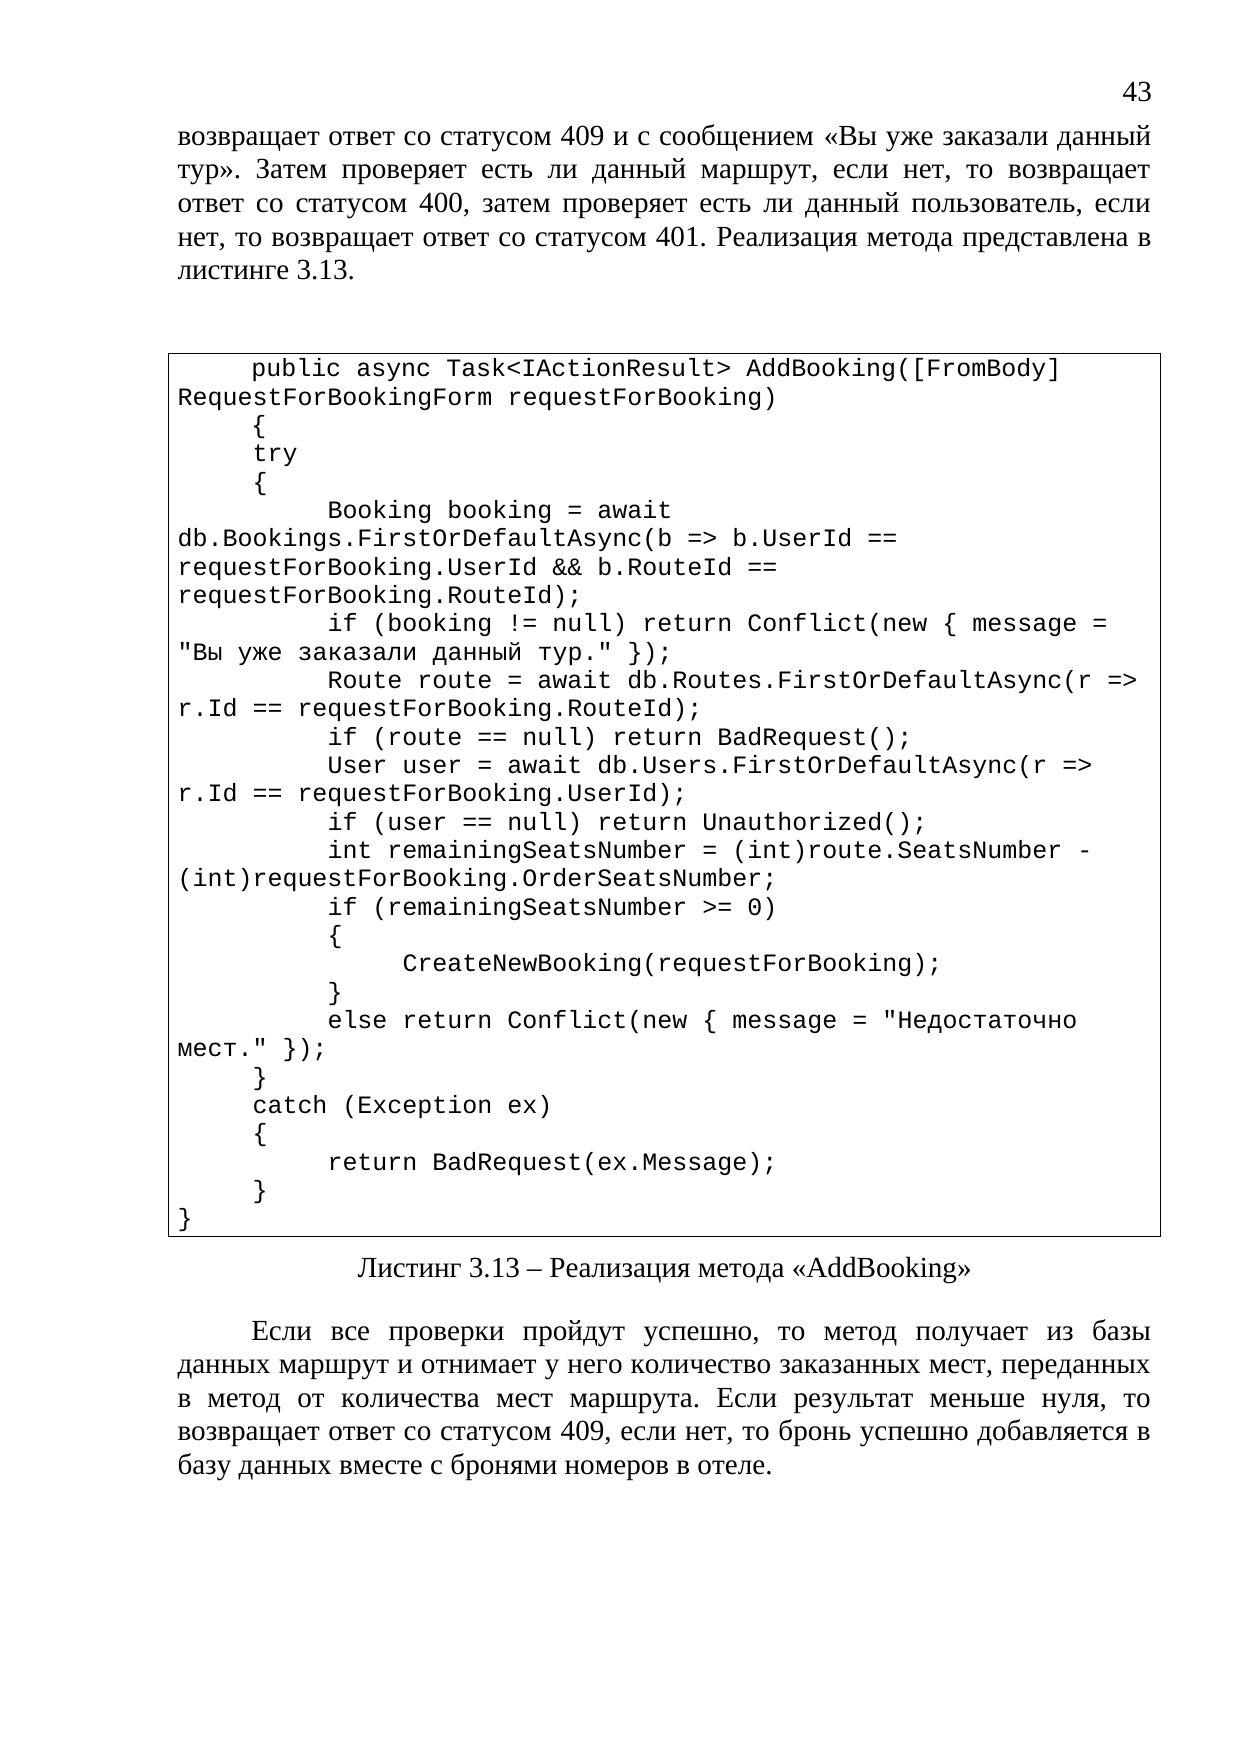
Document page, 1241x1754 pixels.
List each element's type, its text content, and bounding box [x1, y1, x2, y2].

text CreateNewBooking(requestForBooking); [177, 951, 1152, 979]
text int remainingSeatsNumber = (int)route.SeatsNumber - (int)requestForBooking.OrderSeatsNumber; [177, 838, 1152, 894]
text { [177, 923, 1152, 951]
text try [177, 441, 1152, 469]
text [177, 118, 1152, 286]
text if (booking != null) return Conflict(new { message = "Вы уже заказали данный тур." }); [177, 611, 1152, 668]
text } [177, 1178, 1152, 1203]
text Route route = await db.Routes.FirstOrDefaultAsync(r => r.Id == requestForBooking.RouteId); [177, 668, 1152, 724]
text { [177, 413, 1152, 441]
text if (user == null) return Unauthorized(); [177, 809, 1152, 838]
text catch (Exception ex) [177, 1093, 1152, 1121]
text } [177, 1064, 1152, 1093]
text public async Task<IActionResult> AddBooking([FromBody] RequestForBookingForm requestForBooking) [169, 354, 1160, 413]
text else return Conflict(new { message = "Недостаточно мест." }); [177, 1008, 1152, 1064]
text } [177, 979, 1152, 1008]
text Booking booking = await db.Bookings.FirstOrDefaultAsync(b => b.UserId == requestForBooking.UserId && b.RouteId == requestForBooking.RouteId); [177, 498, 1152, 611]
text return BadRequest(ex.Message); [177, 1149, 1152, 1178]
text if (remainingSeatsNumber >= 0) [177, 894, 1152, 923]
text Если все проверки пройдут успешно, то метод получает из базы данных маршрут и отнимает у него количество заказанных мест, переданных в метод от количества мест маршрута. Если результат меньше нуля, то возвращает ответ со статусом 409, если нет, то бронь успешно добавляется в базу данных вместе с бронями номеров в отеле. [177, 1313, 1152, 1480]
text { [177, 1121, 1152, 1149]
text Листинг 3.13 – Реализация метода «AddBooking» [177, 1250, 1152, 1283]
text { [177, 469, 1152, 498]
text User user = await db.Users.FirstOrDefaultAsync(r => r.Id == requestForBooking.UserId); [177, 753, 1152, 809]
text if (route == null) return BadRequest(); [177, 724, 1152, 753]
text } [169, 1203, 1160, 1236]
